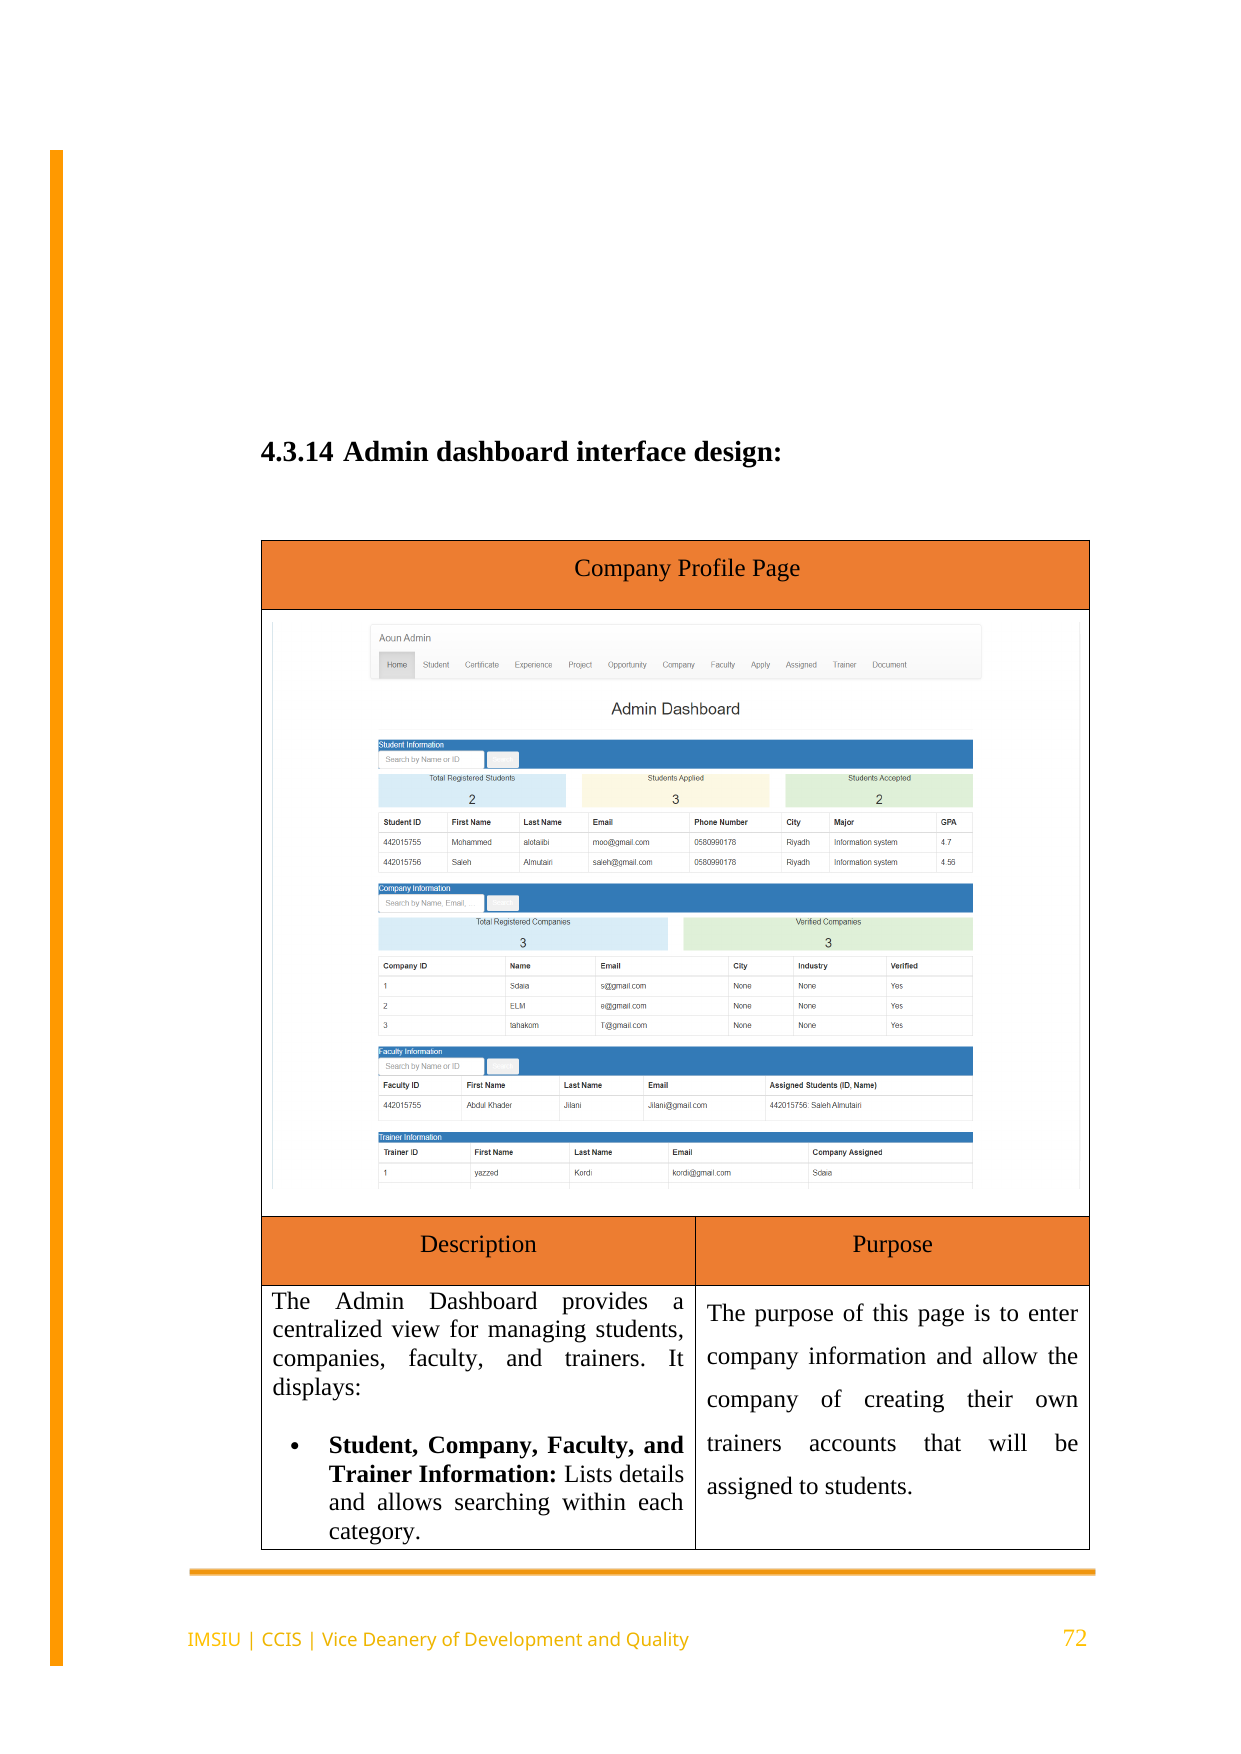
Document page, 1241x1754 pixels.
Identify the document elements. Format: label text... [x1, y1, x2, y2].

table_cell Description [262, 1217, 695, 1285]
table_cell Purpose [696, 1217, 1089, 1285]
table_cell [262, 610, 1089, 1216]
picture [187, 1567, 1100, 1576]
list Admin dashboard interface design: [261, 434, 1090, 467]
table_header Company Profile Page [262, 541, 1089, 609]
picture [272, 622, 1081, 1189]
